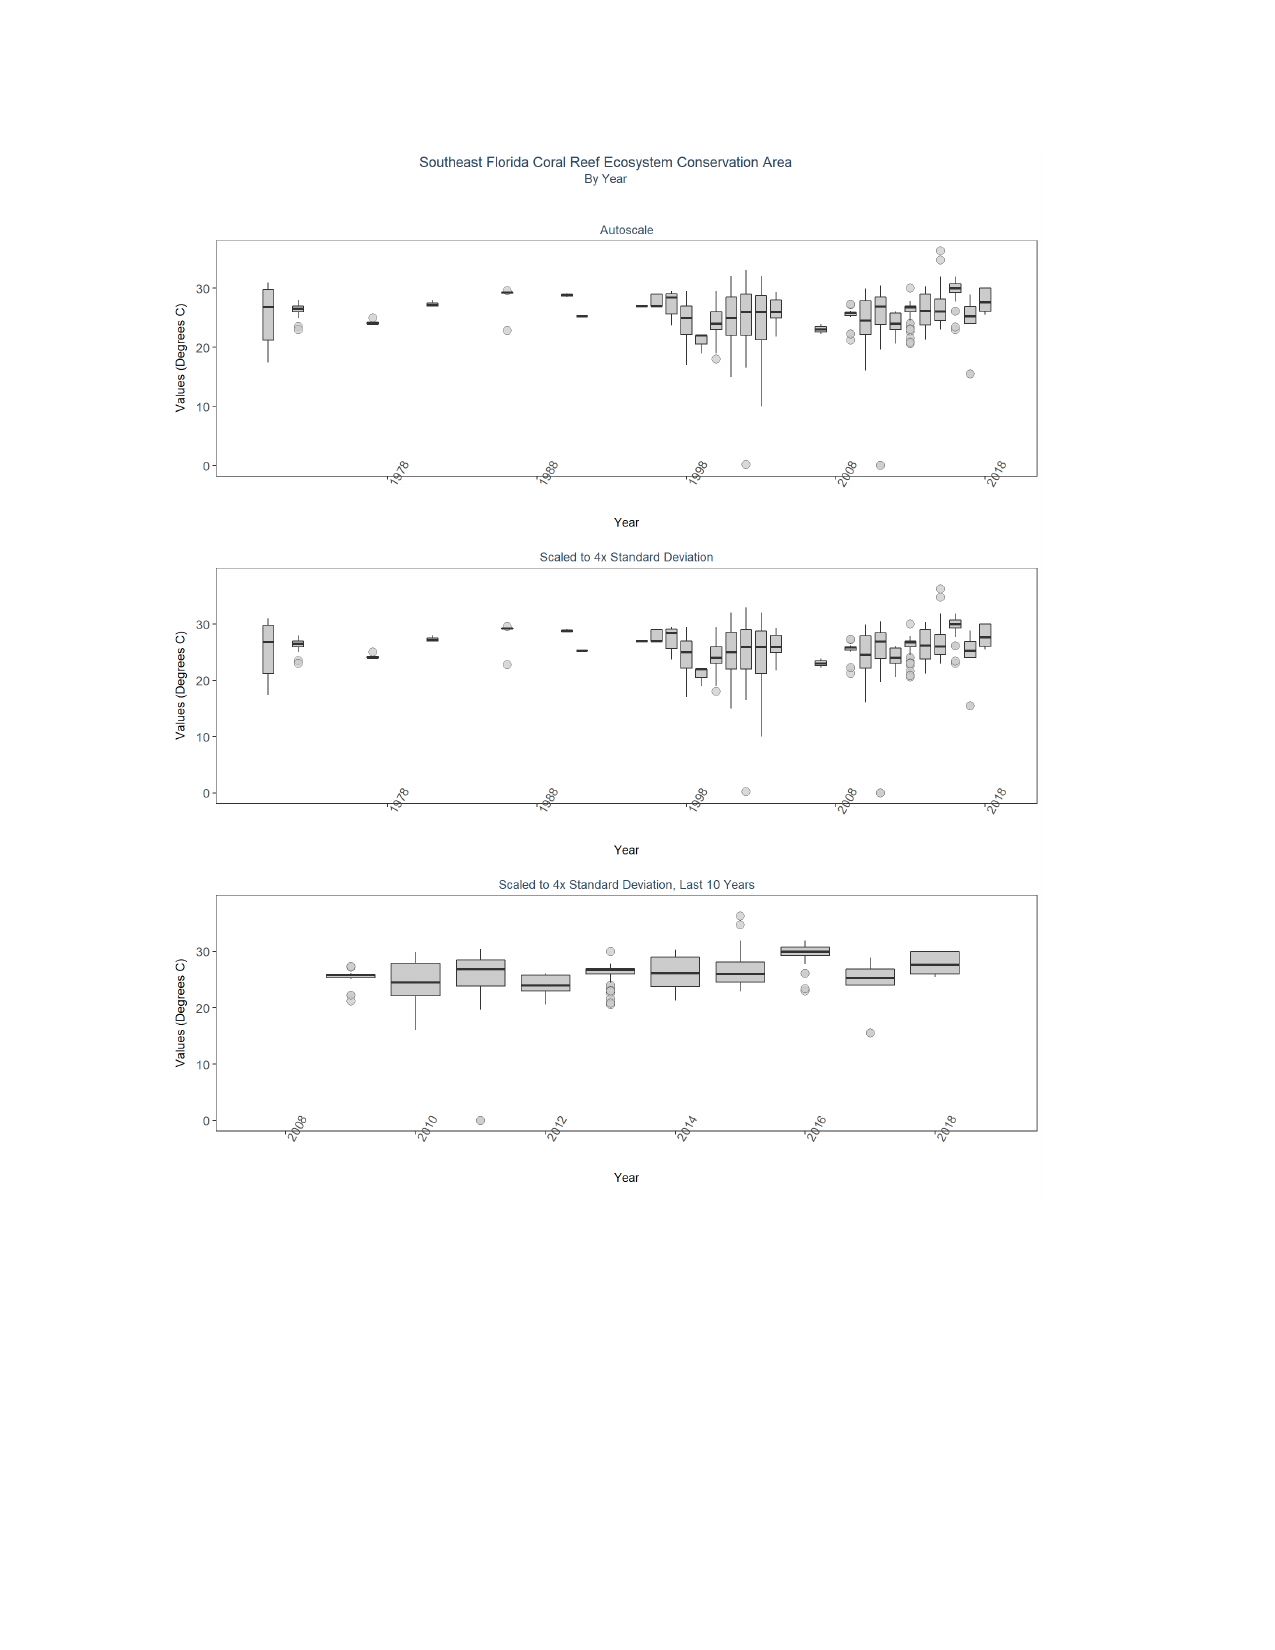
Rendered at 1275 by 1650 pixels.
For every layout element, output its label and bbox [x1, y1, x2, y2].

picture [168, 150, 1044, 1200]
